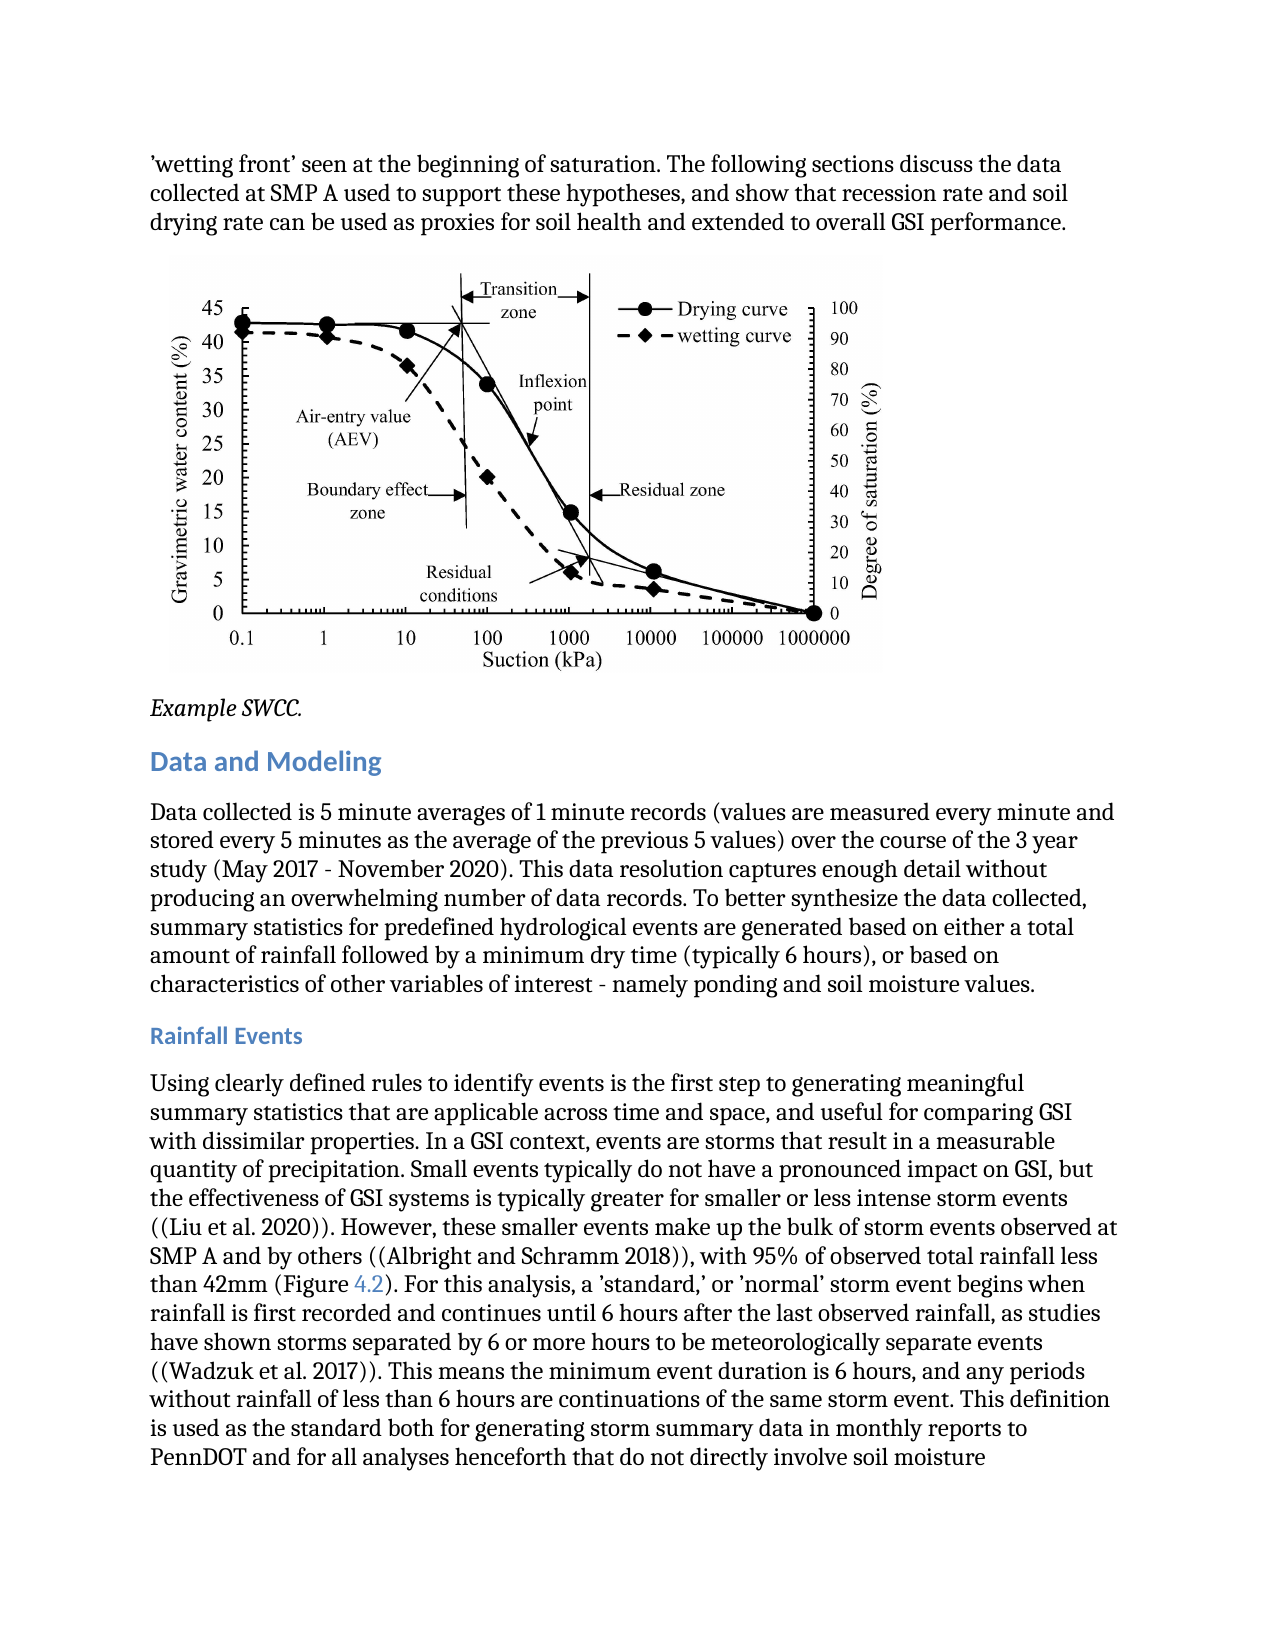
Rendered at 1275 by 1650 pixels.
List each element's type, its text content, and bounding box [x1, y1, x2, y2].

subtitle Data and Modeling [150, 743, 1125, 779]
text Example SWCC. [150, 694, 1125, 722]
text Data collected is 5 minute averages of 1 minute records (values are measured every minute and stored every 5 minutes as the average of the previous 5 values) over the course of the 3 year study (May 2017 - November 2020). This data resolution captures enough detail without producing an overwhelming number of data records. To better synthesize the data collected, summary statistics for predefined hydrological events are generated based on either a total amount of rainfall followed by a minimum dry time (typically 6 hours), or based on characteristics of other variables of interest - namely ponding and soil moisture values. [150, 798, 1125, 999]
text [150, 150, 1125, 236]
subtitle Rainfall Events [150, 1020, 1125, 1050]
picture [168, 255, 883, 673]
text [150, 1069, 1125, 1472]
